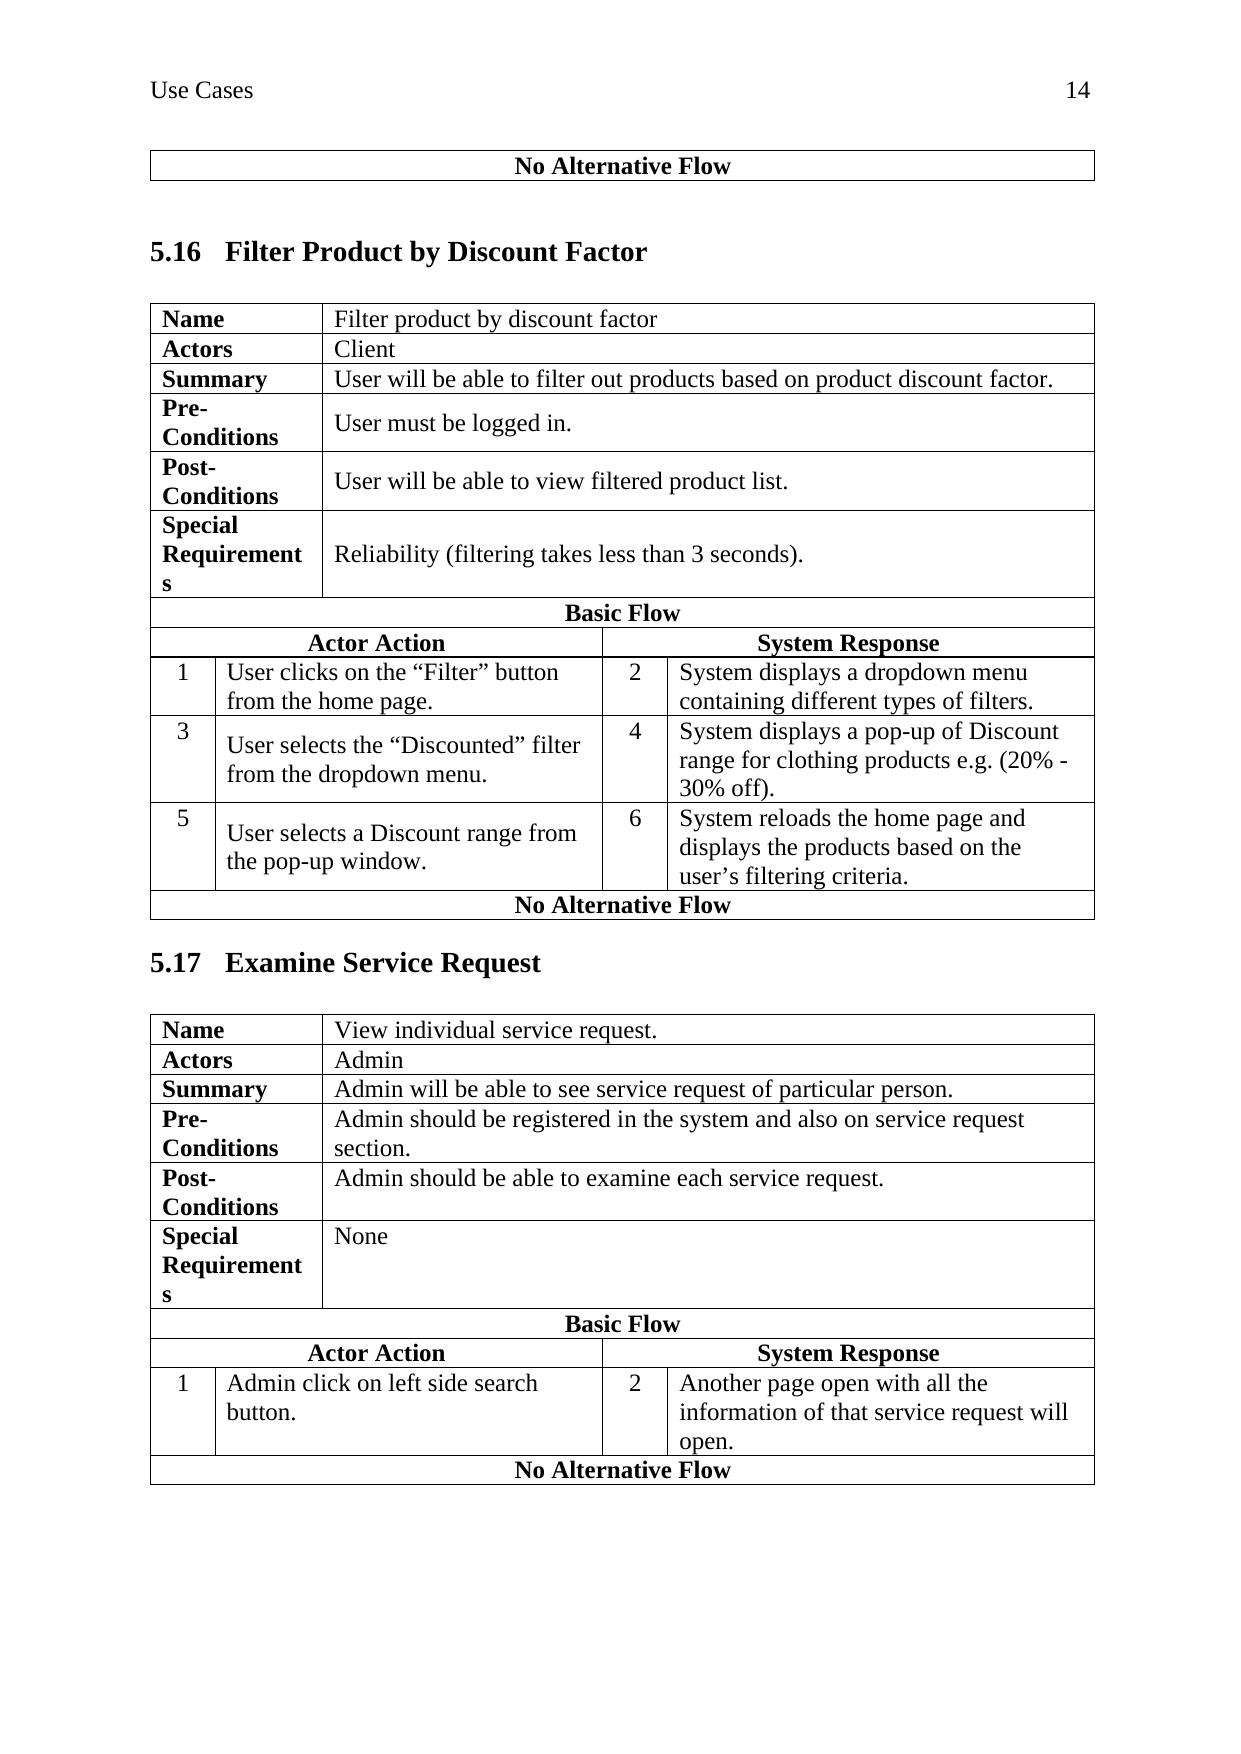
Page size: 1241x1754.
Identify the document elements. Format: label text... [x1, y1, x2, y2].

table_cell System reloads the home page and displays the products based on the user’s filtering criteria. [668, 803, 1094, 889]
table_cell 3 [151, 716, 215, 802]
table_cell 1 [151, 1368, 215, 1454]
table_header Name [151, 304, 322, 333]
table_header Name [151, 1015, 322, 1044]
table_cell Basic Flow [151, 1309, 1094, 1337]
table_cell Special Requirements [151, 1221, 322, 1308]
subtitle Examine Service Request [150, 945, 1090, 979]
table_cell User must be logged in. [323, 394, 1094, 451]
table_cell Post-Conditions [151, 452, 322, 509]
table_cell 5 [151, 803, 215, 889]
table_header Filter product by discount factor [323, 304, 1094, 333]
table_cell Admin will be able to see service request of particular person. [323, 1075, 1094, 1103]
table_cell Pre-Conditions [151, 394, 322, 451]
table_cell Special Requirements [151, 511, 322, 597]
table_cell 2 [603, 658, 667, 715]
table_cell Actor Action [151, 1339, 602, 1367]
table_cell Summary [151, 1075, 322, 1103]
table_cell Client [323, 334, 1094, 363]
table_cell User will be able to filter out products based on product discount factor. [323, 364, 1094, 392]
table_header View individual service request. [323, 1015, 1094, 1044]
table_cell Admin [323, 1045, 1094, 1073]
table_cell System Response [603, 1339, 1094, 1367]
table_cell Pre-Conditions [151, 1104, 322, 1162]
table_cell Reliability (filtering takes less than 3 seconds). [323, 511, 1094, 597]
table_cell Another page open with all the information of that service request will open. [668, 1368, 1094, 1454]
table_cell User clicks on the “Filter” button from the home page. [216, 658, 602, 715]
table_cell Admin should be registered in the system and also on service request section. [323, 1104, 1094, 1162]
table_cell System Response [603, 628, 1094, 656]
table_cell No Alternative Flow [151, 891, 1094, 919]
table_cell Actors [151, 1045, 322, 1073]
table_cell No Alternative Flow [151, 151, 1094, 180]
table_cell Basic Flow [151, 598, 1094, 627]
table_cell Admin should be able to examine each service request. [323, 1163, 1094, 1220]
table_cell 4 [603, 716, 667, 802]
subtitle Filter Product by Discount Factor [150, 234, 1090, 268]
table_cell 2 [603, 1368, 667, 1454]
table_cell Admin click on left side search button. [216, 1368, 602, 1454]
table_cell No Alternative Flow [151, 1456, 1094, 1484]
table_cell User will be able to view filtered product list. [323, 452, 1094, 509]
table_cell User selects the “Discounted” filter from the dropdown menu. [216, 716, 602, 802]
table_cell Actor Action [151, 628, 602, 656]
table_cell System displays a dropdown menu containing different types of filters. [668, 658, 1094, 715]
table_cell Post-Conditions [151, 1163, 322, 1220]
table_cell 6 [603, 803, 667, 889]
table_cell Summary [151, 364, 322, 392]
table_cell User selects a Discount range from the pop-up window. [216, 803, 602, 889]
table_cell Actors [151, 334, 322, 363]
table_cell 1 [151, 658, 215, 715]
table_cell None [323, 1221, 1094, 1308]
table_cell System displays a pop-up of Discount range for clothing products e.g. (20% - 30% off). [668, 716, 1094, 802]
